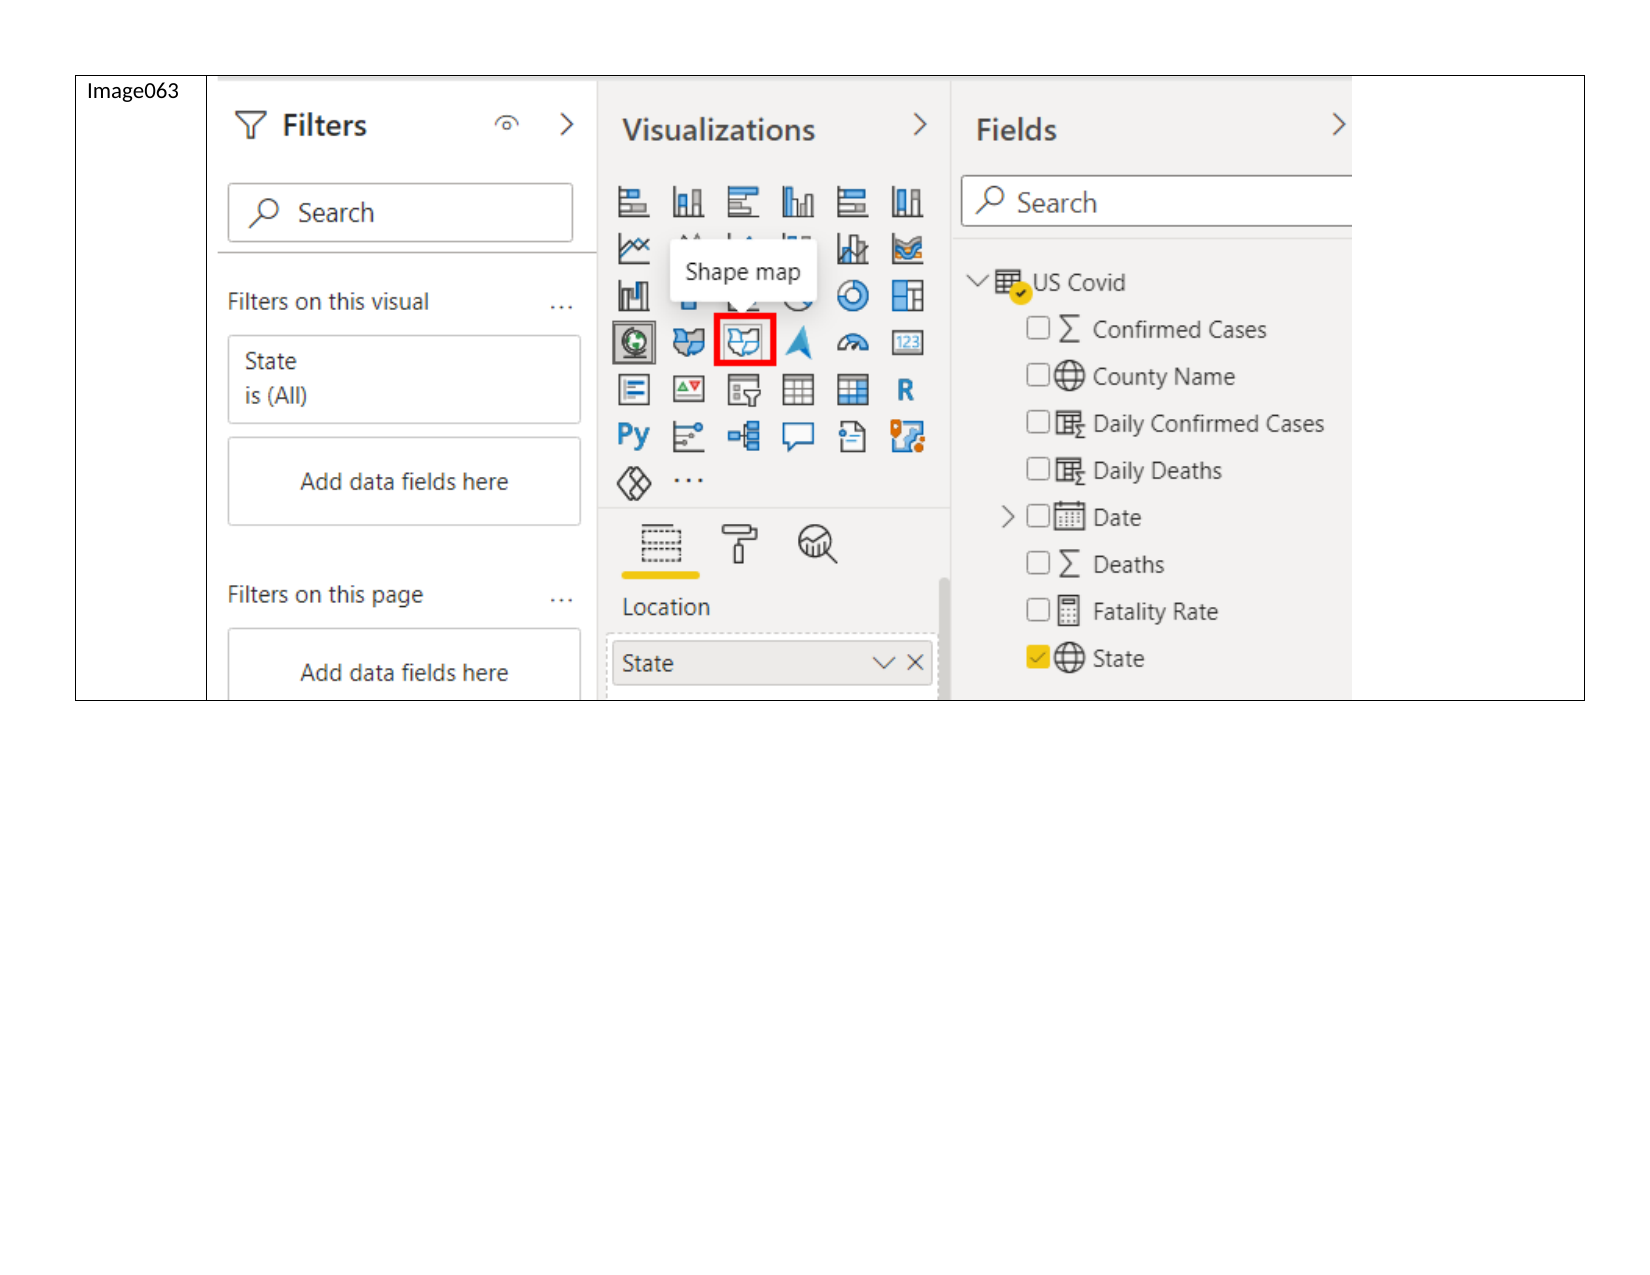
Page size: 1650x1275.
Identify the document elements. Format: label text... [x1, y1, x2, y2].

table_cell [1352, 76, 1584, 699]
table_cell Image063 [76, 76, 206, 699]
picture [217, 76, 1352, 700]
table_cell [207, 76, 217, 699]
